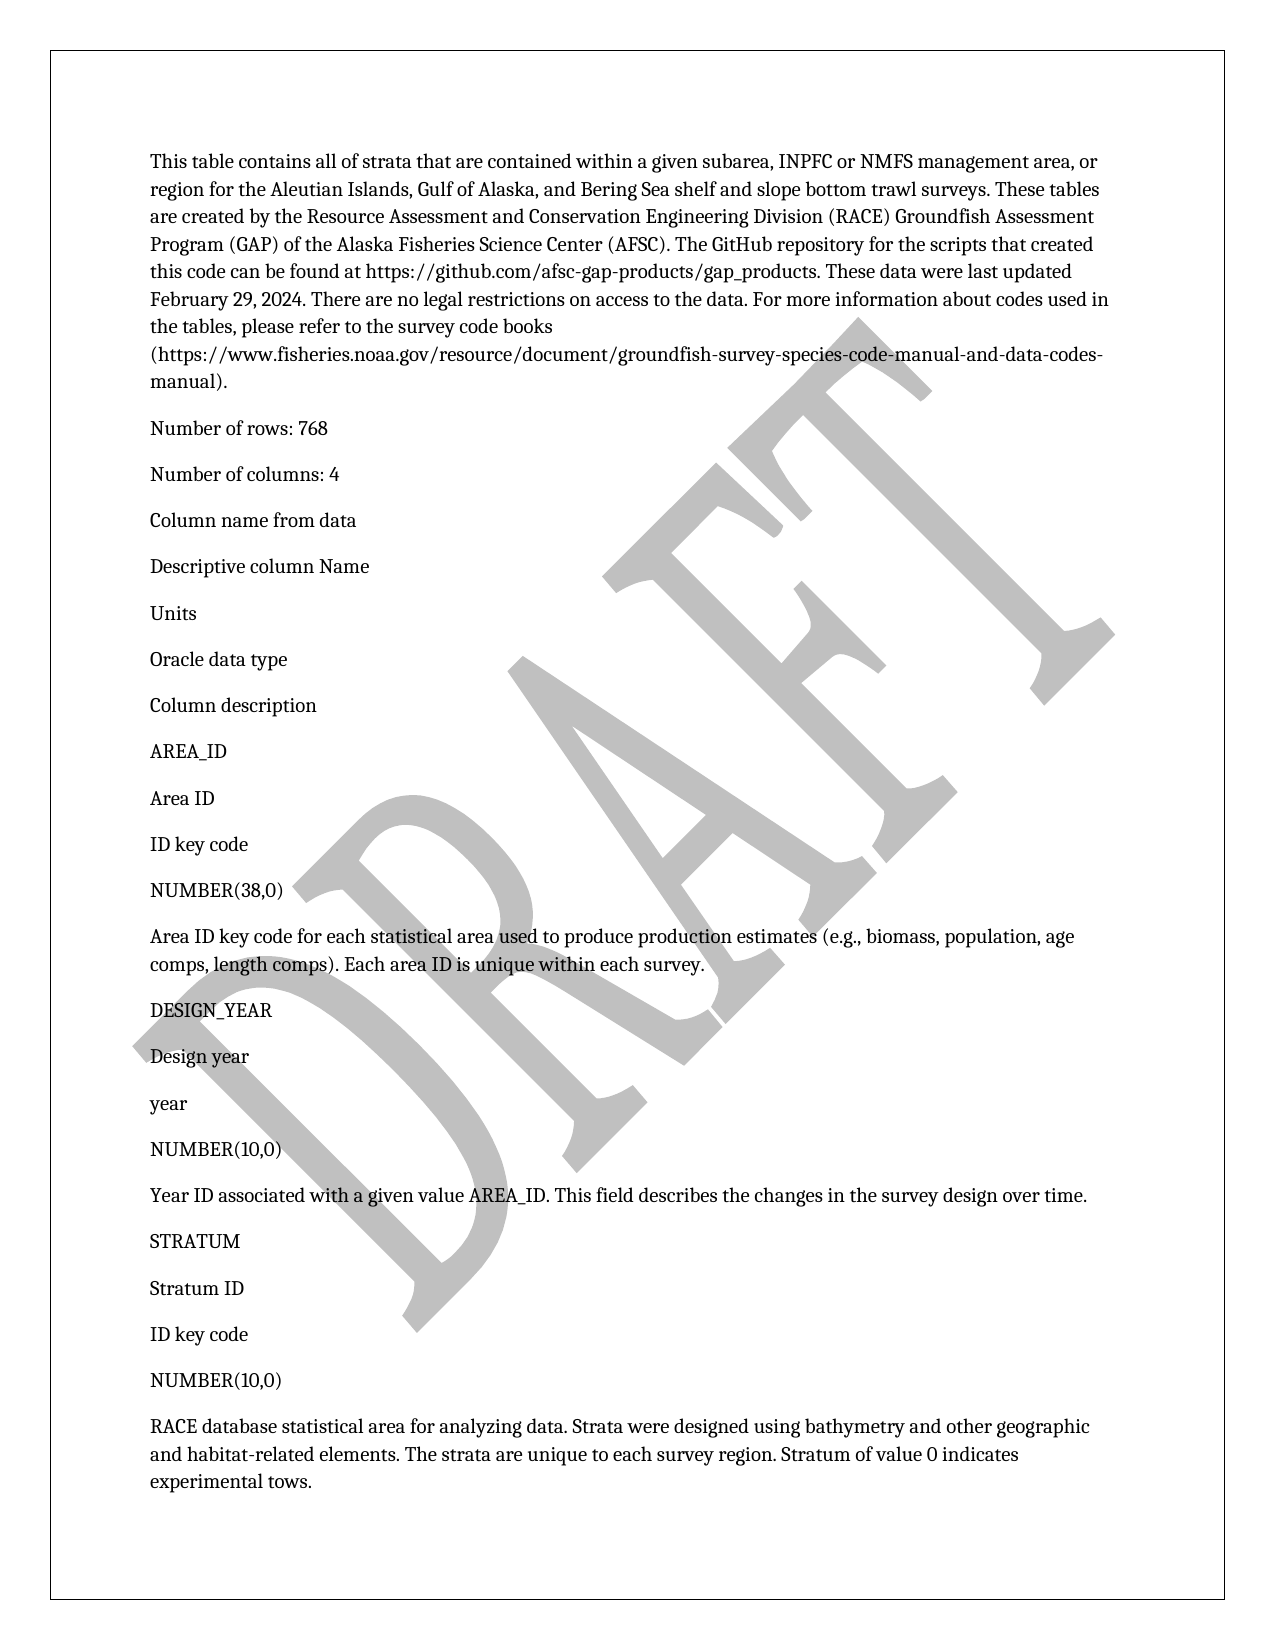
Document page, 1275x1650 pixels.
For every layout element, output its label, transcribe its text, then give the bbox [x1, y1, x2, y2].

text NUMBER(38,0) [150, 879, 1125, 903]
text Number of columns: 4 [150, 462, 1125, 486]
text Column description [150, 694, 1125, 718]
text Area ID [150, 786, 1125, 810]
text Number of rows: 768 [150, 416, 1125, 440]
text STRATUM [150, 1230, 1125, 1254]
text Descriptive column Name [150, 555, 1125, 579]
text Units [150, 601, 1125, 625]
text NUMBER(10,0) [150, 1369, 1125, 1393]
text Stratum ID [150, 1276, 1125, 1300]
text AREA_ID [150, 740, 1125, 764]
text Column name from data [150, 509, 1125, 533]
text ID key code [150, 832, 1125, 856]
text ID key code [150, 1322, 1125, 1346]
text Oracle data type [150, 647, 1125, 671]
text NUMBER(10,0) [150, 1137, 1125, 1161]
text Area ID key code for each statistical area used to produce production estimates (e.g., biomass, population, age comps, length comps). Each area ID is unique within each survey. [150, 925, 1125, 976]
text This table contains all of strata that are contained within a given subarea, INPFC or NMFS management area, or region for the Aleutian Islands, Gulf of Alaska, and Bering Sea shelf and slope bottom trawl surveys. These tables are created by the Resource Assessment and Conservation Engineering Division (RACE) Groundfish Assessment Program (GAP) of the Alaska Fisheries Science Center (AFSC). The GitHub repository for the scripts that created this code can be found at https://github.com/afsc-gap-products/gap_products. These data were last updated February 29, 2024. There are no legal restrictions on access to the data. For more information about codes used in the tables, please refer to the survey code books (https://www.fisheries.noaa.gov/resource/document/groundfish-survey-species-code-manual-and-data-codes-manual). [150, 150, 1125, 394]
text Year ID associated with a given value AREA_ID. This field describes the changes in the survey design over time. [150, 1184, 1125, 1208]
text RACE database statistical area for analyzing data. Strata were designed using bathymetry and other geographic and habitat-related elements. The strata are unique to each survey region. Stratum of value 0 indicates experimental tows. [150, 1415, 1125, 1494]
text Design year [150, 1045, 1125, 1069]
text year [150, 1091, 1125, 1115]
text DESIGN_YEAR [150, 999, 1125, 1023]
